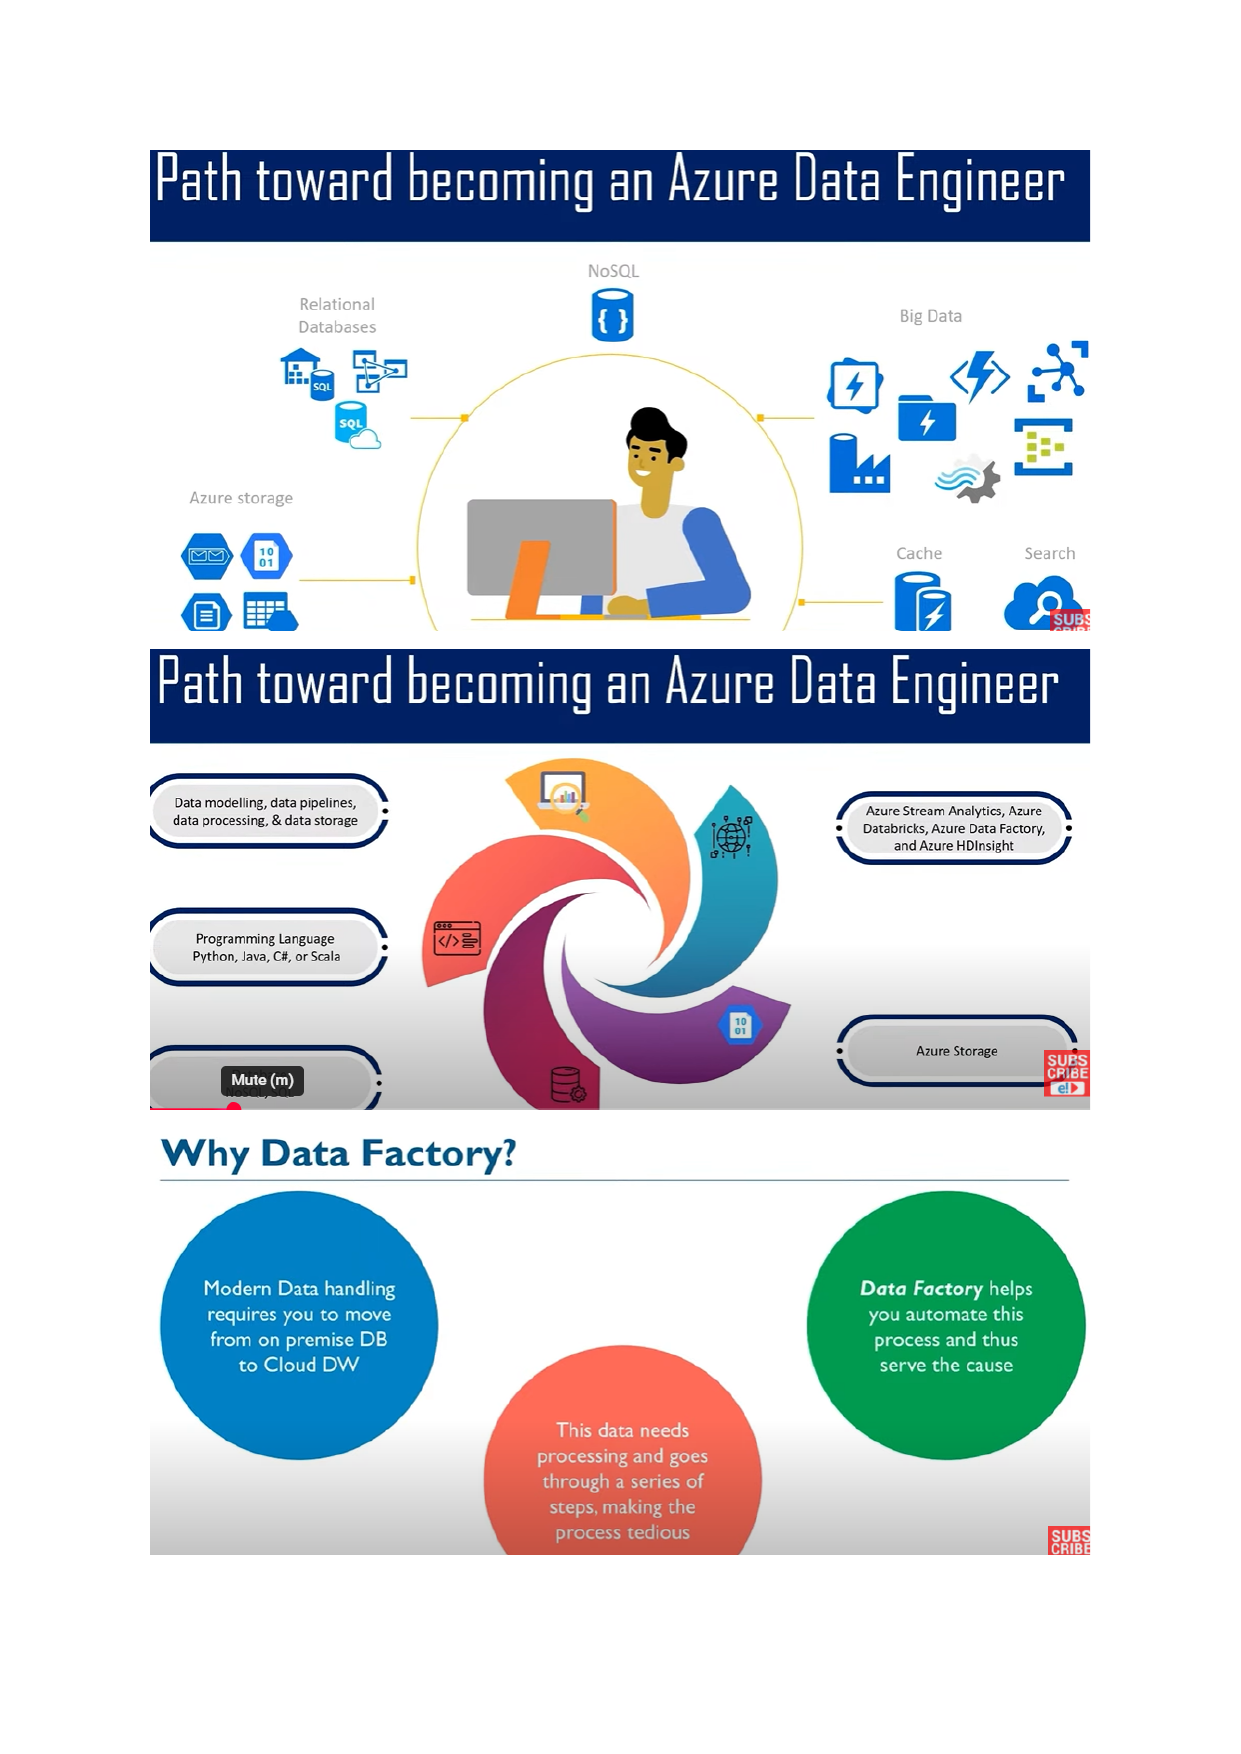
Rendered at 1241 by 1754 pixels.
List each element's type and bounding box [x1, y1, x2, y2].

picture [150, 649, 1091, 1110]
picture [150, 150, 1091, 631]
picture [150, 1128, 1091, 1555]
